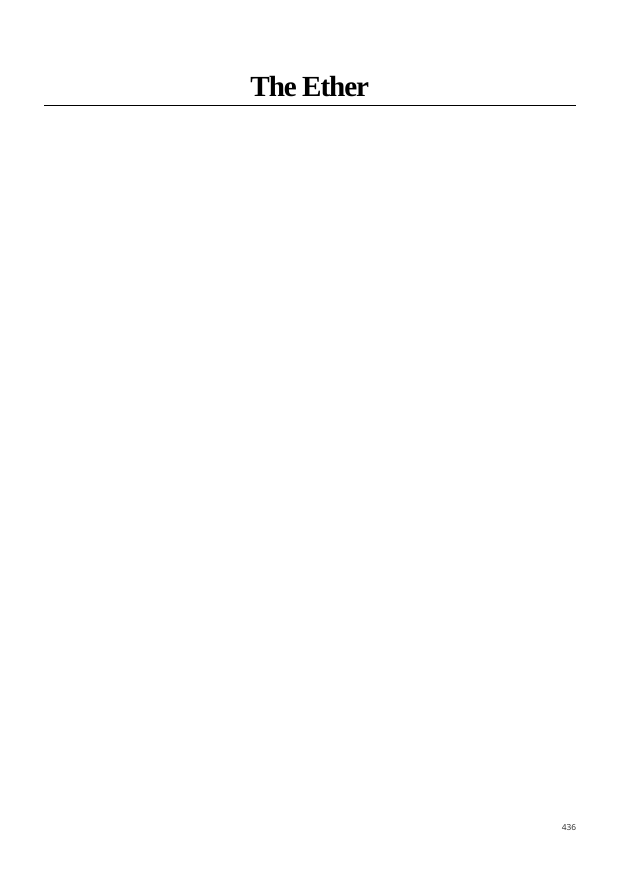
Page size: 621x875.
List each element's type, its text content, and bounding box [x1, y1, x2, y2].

subtitle The Ether [44, 69, 576, 105]
